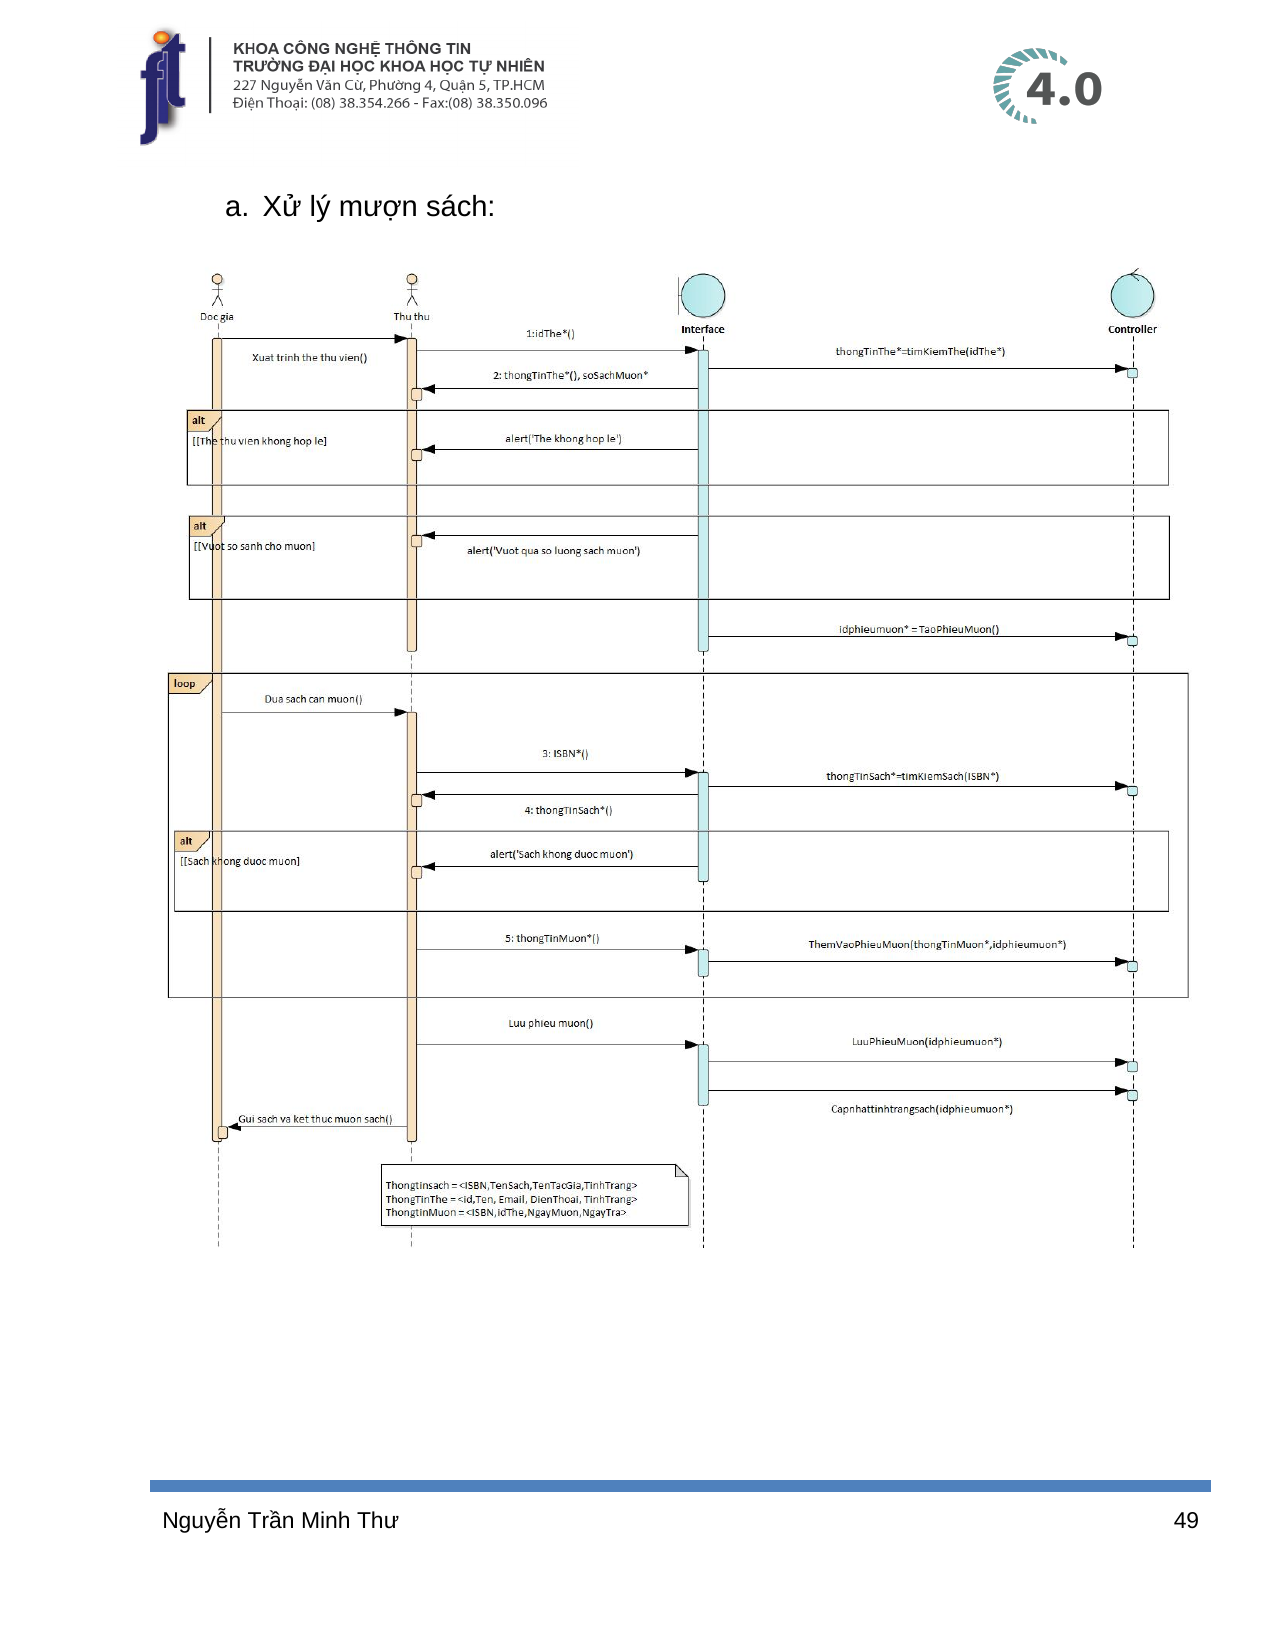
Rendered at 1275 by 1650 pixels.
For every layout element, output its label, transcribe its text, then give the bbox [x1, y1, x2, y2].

picture [117, 21, 580, 167]
picture [985, 41, 1108, 127]
picture [151, 262, 1212, 1248]
list Xử lý mượn sách: [225, 188, 1211, 222]
